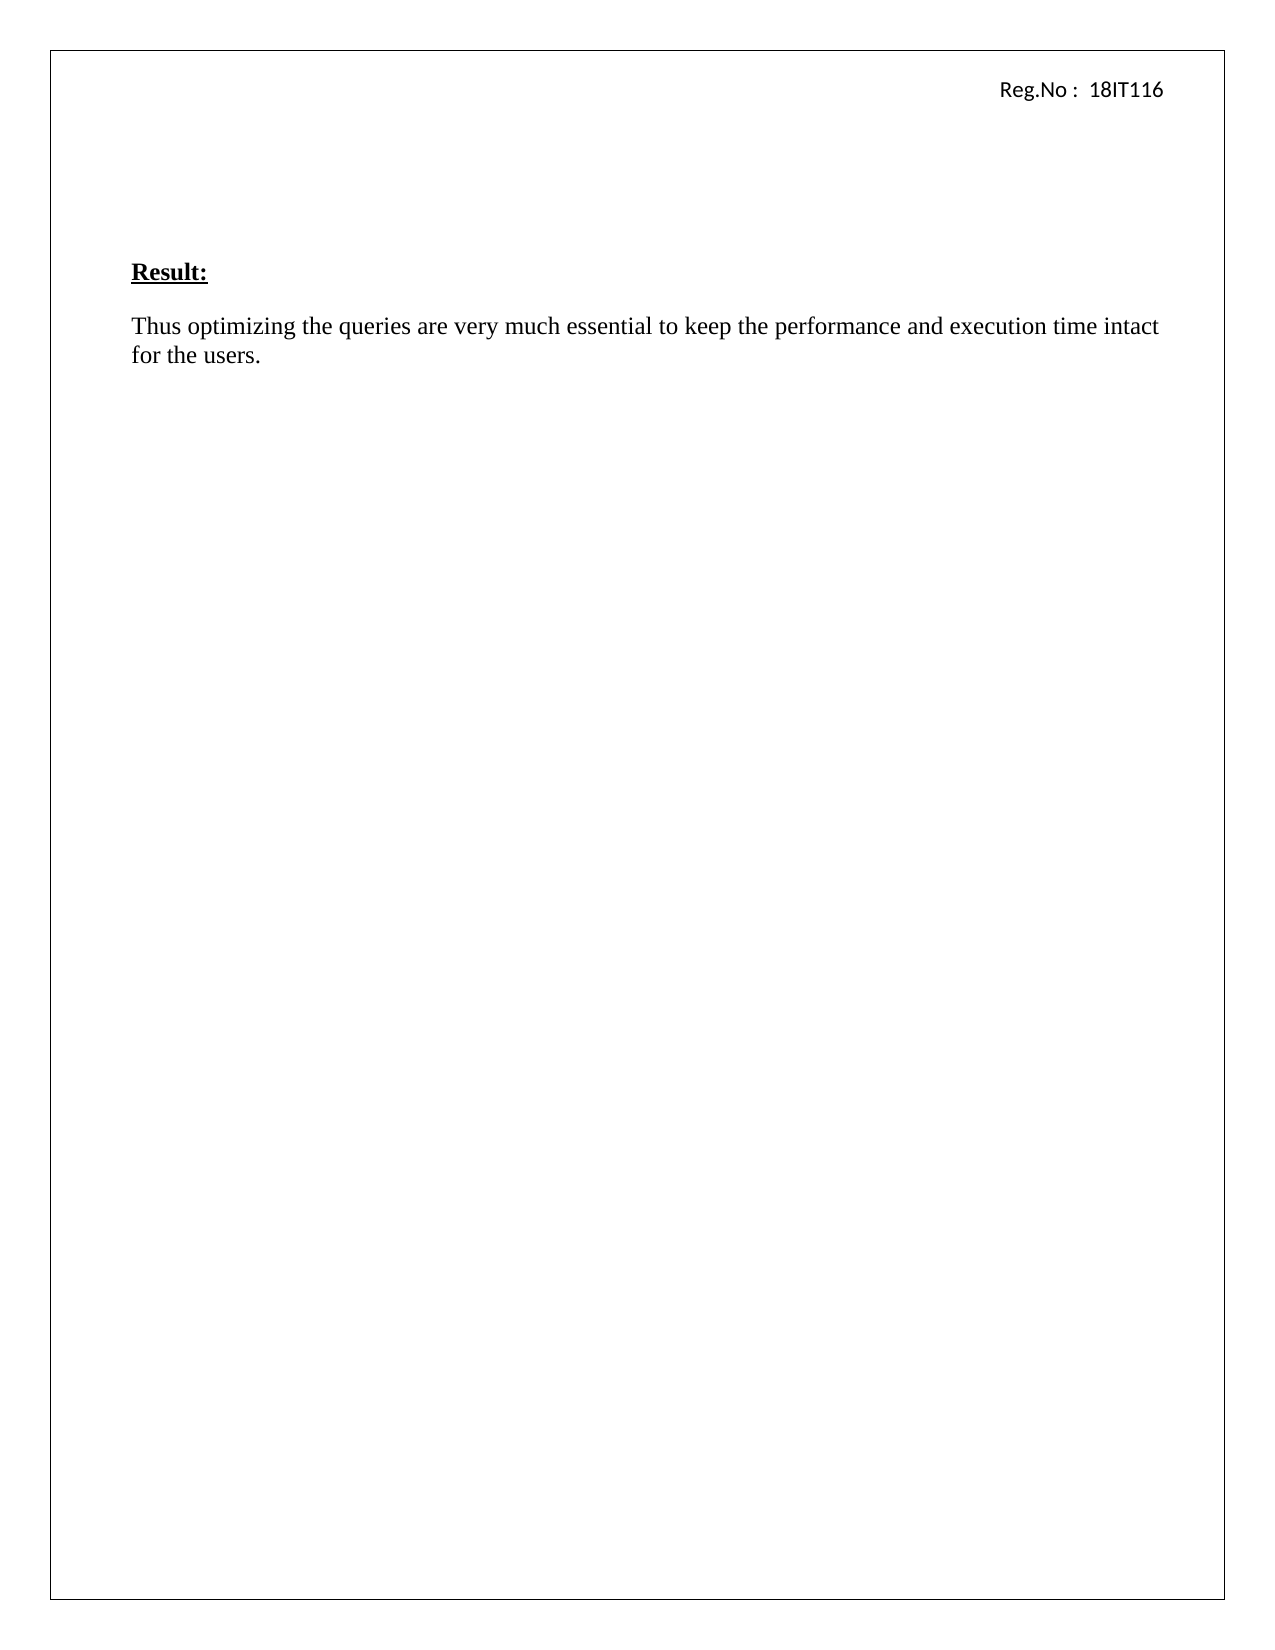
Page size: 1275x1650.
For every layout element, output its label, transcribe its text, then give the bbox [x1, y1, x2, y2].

text Result: [131, 257, 1172, 286]
text Thus optimizing the queries are very much essential to keep the performance and execution time intact for the users. [131, 311, 1172, 369]
